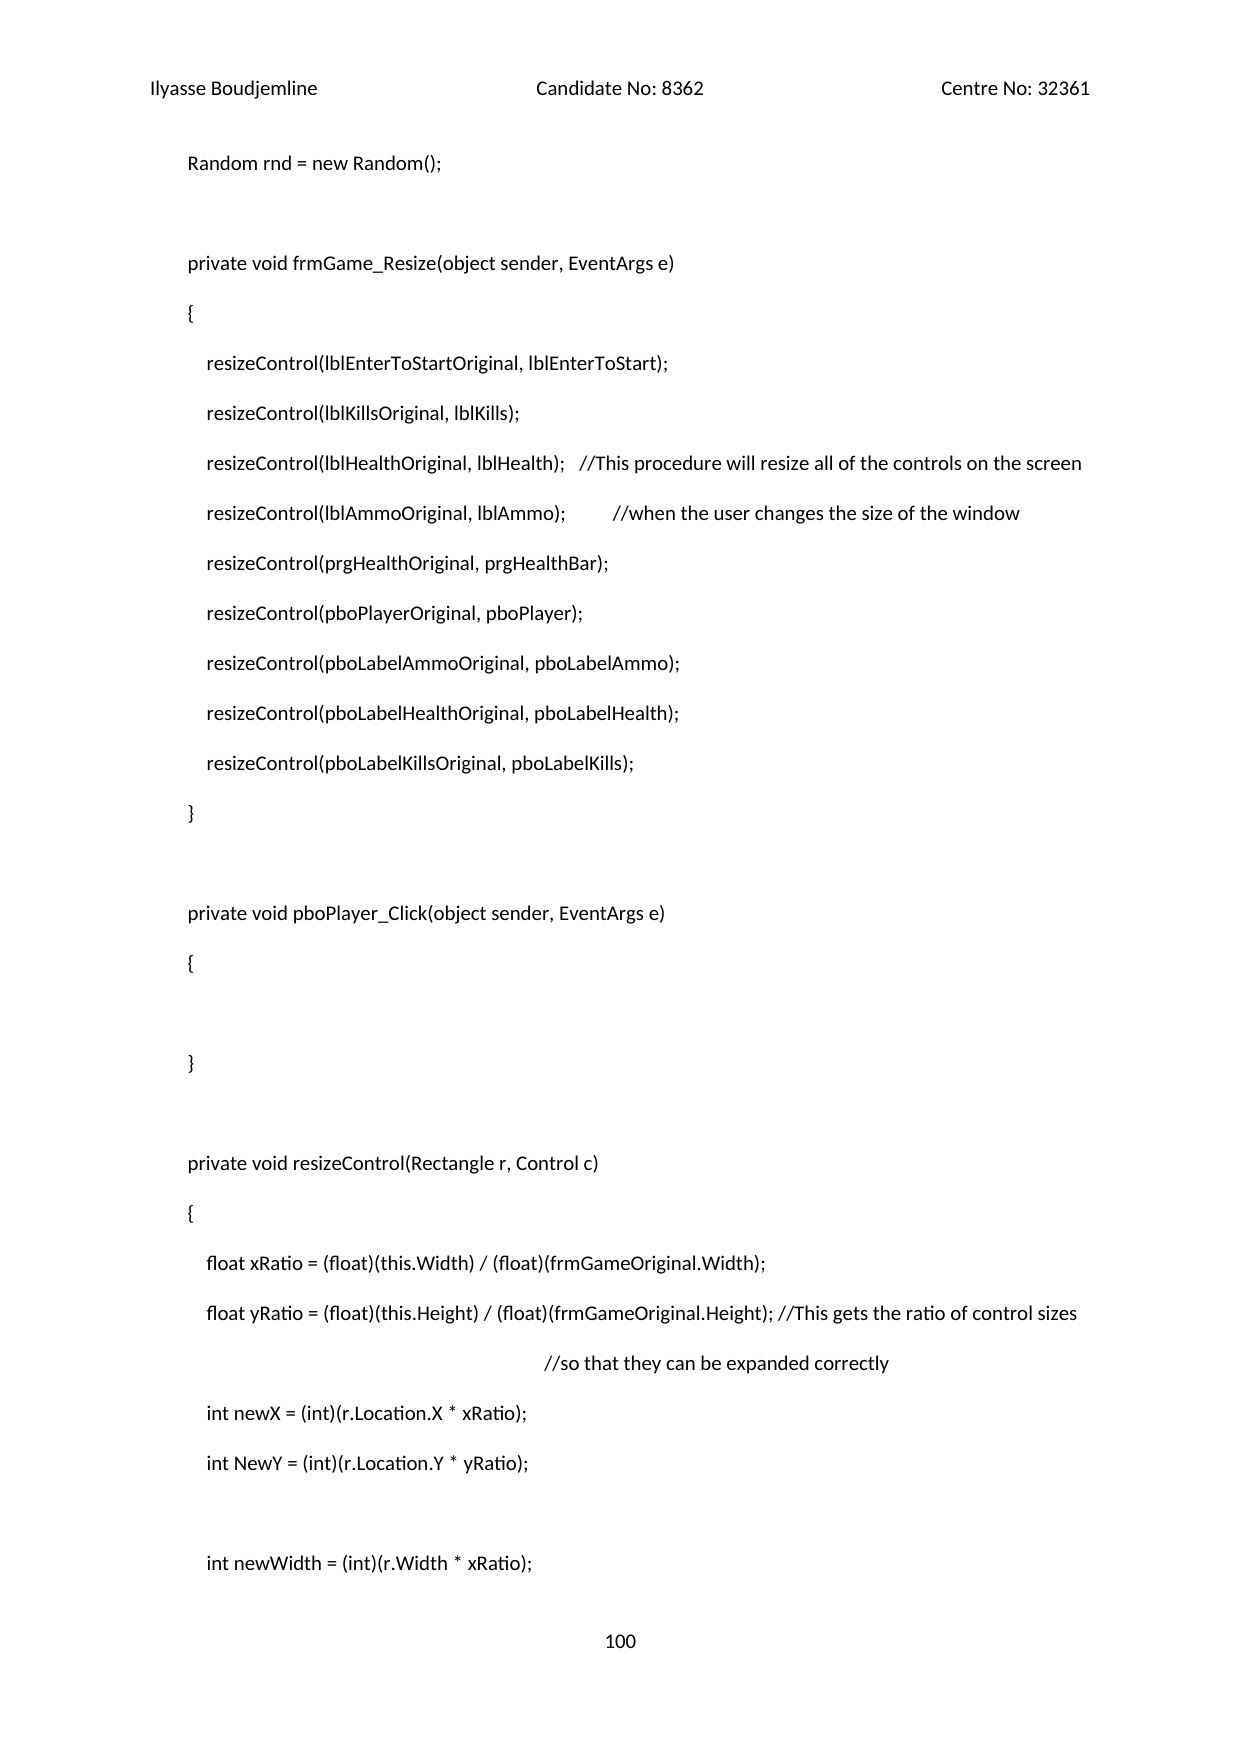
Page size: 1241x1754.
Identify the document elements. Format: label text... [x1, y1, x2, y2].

text { [150, 950, 1090, 975]
text resizeControl(pboLabelKillsOriginal, pboLabelKills); [150, 750, 1090, 775]
text resizeControl(lblAmmoOriginal, lblAmmo); //when the user changes the size of the window [150, 500, 1090, 525]
text private void frmGame_Resize(object sender, EventArgs e) [150, 250, 1090, 275]
text int NewY = (int)(r.Location.Y * yRatio); [150, 1450, 1090, 1475]
text private void pboPlayer_Click(object sender, EventArgs e) [150, 900, 1090, 925]
text private void resizeControl(Rectangle r, Control c) [150, 1150, 1090, 1175]
text resizeControl(pboLabelHealthOriginal, pboLabelHealth); [150, 700, 1090, 725]
text resizeControl(lblEnterToStartOriginal, lblEnterToStart); [150, 350, 1090, 375]
text resizeControl(pboLabelAmmoOriginal, pboLabelAmmo); [150, 650, 1090, 675]
text resizeControl(lblHealthOriginal, lblHealth); //This procedure will resize all of the controls on the screen [150, 450, 1090, 475]
text } [150, 1050, 1090, 1075]
text //so that they can be expanded correctly [150, 1350, 1090, 1375]
text Random rnd = new Random(); [150, 150, 1090, 175]
text { [150, 300, 1090, 325]
text resizeControl(lblKillsOriginal, lblKills); [150, 400, 1090, 425]
text float xRatio = (float)(this.Width) / (float)(frmGameOriginal.Width); [150, 1250, 1090, 1275]
text int newWidth = (int)(r.Width * xRatio); [150, 1550, 1090, 1575]
text { [150, 1200, 1090, 1225]
text resizeControl(prgHealthOriginal, prgHealthBar); [150, 550, 1090, 575]
text } [150, 800, 1090, 825]
text resizeControl(pboPlayerOriginal, pboPlayer); [150, 600, 1090, 625]
text float yRatio = (float)(this.Height) / (float)(frmGameOriginal.Height); //This gets the ratio of control sizes [150, 1300, 1090, 1325]
text int newX = (int)(r.Location.X * xRatio); [150, 1400, 1090, 1425]
